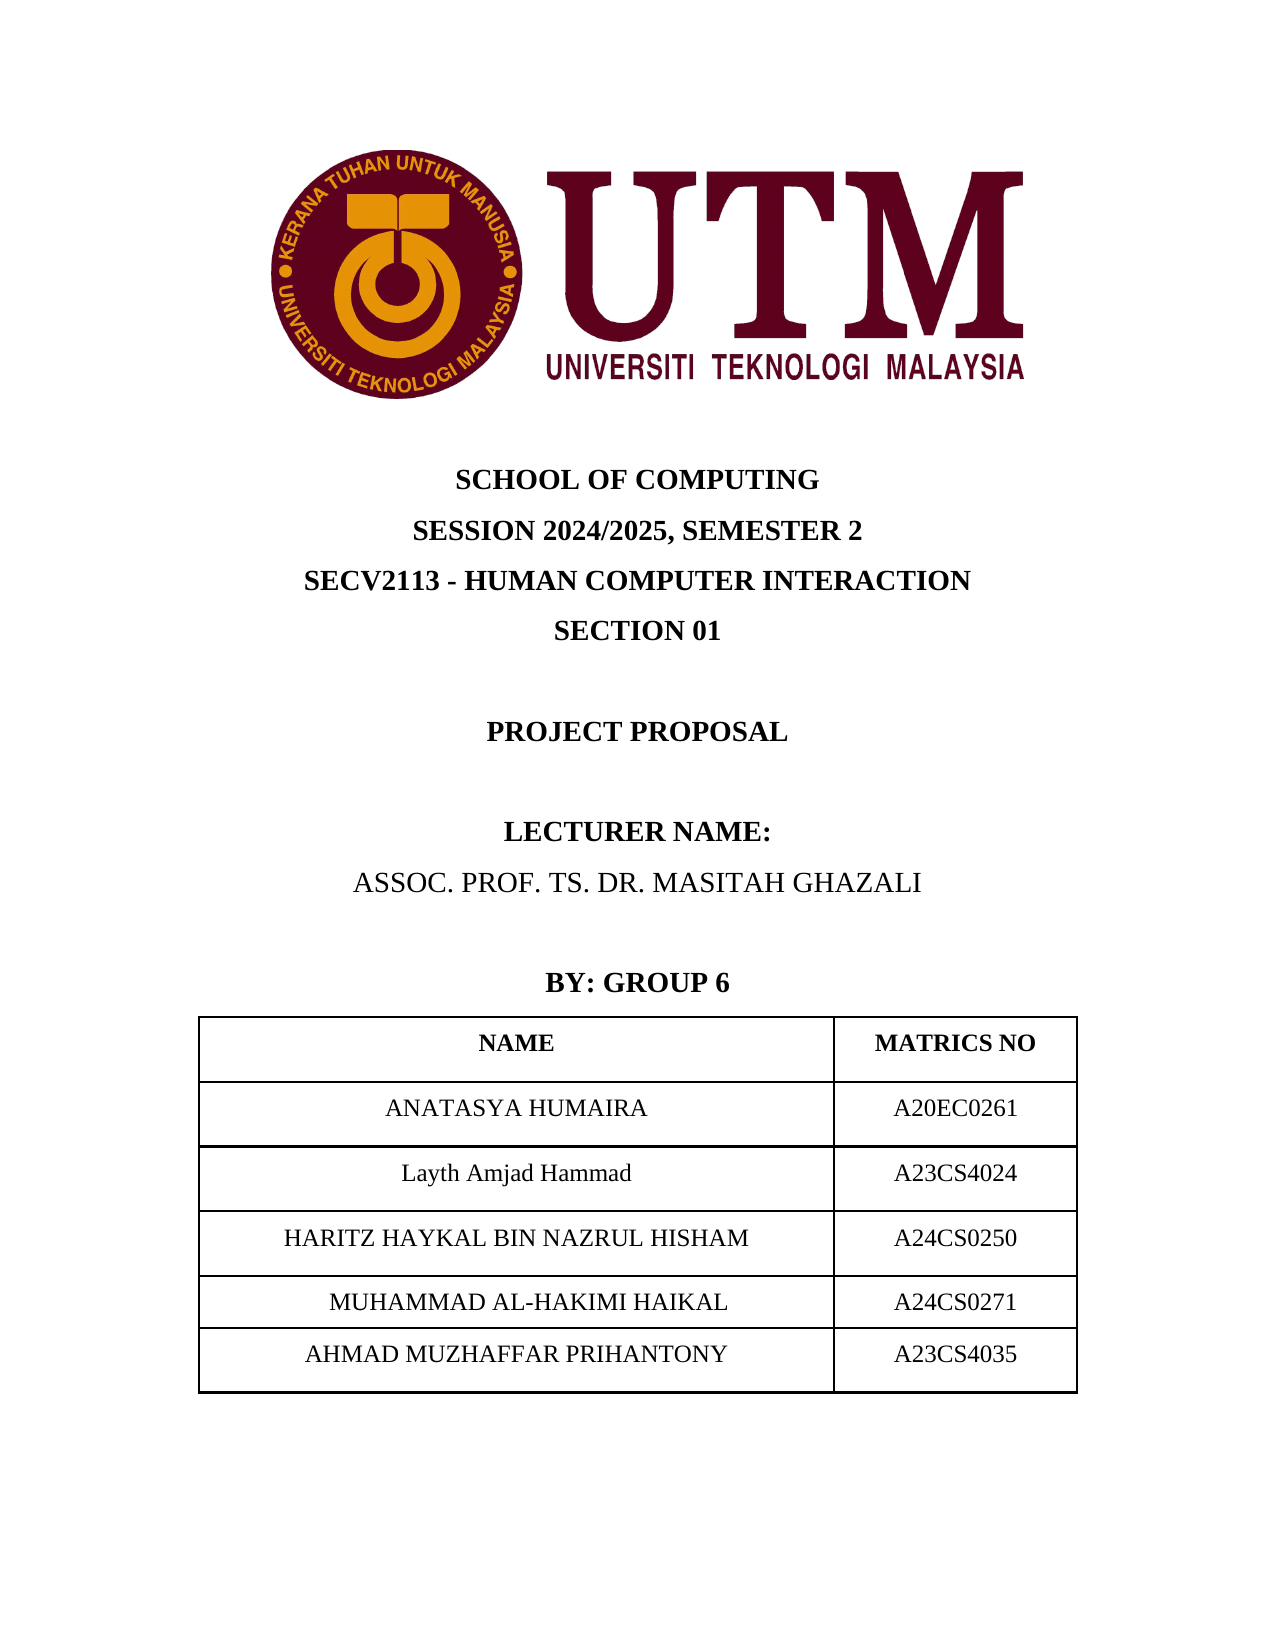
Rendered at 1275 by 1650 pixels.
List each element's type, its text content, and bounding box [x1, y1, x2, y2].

table_cell A24CS0271 [835, 1277, 1076, 1327]
table_cell A23CS4024 [835, 1148, 1076, 1210]
text SECV2113 - HUMAN COMPUTER INTERACTION [150, 563, 1125, 596]
text SESSION 2024/2025, SEMESTER 2 [150, 513, 1125, 546]
table_cell HARITZ HAYKAL BIN NAZRUL HISHAM [200, 1212, 833, 1275]
text ASSOC. PROF. TS. DR. MASITAH GHAZALI [150, 865, 1125, 898]
text LECTURER NAME: [150, 814, 1125, 848]
table_cell Layth Amjad Hammad [200, 1148, 833, 1210]
table_cell A24CS0250 [835, 1212, 1076, 1275]
table_cell MUHAMMAD AL-HAKIMI HAIKAL [200, 1277, 833, 1327]
text SECTION 01 [150, 613, 1125, 647]
table_header NAME [200, 1018, 833, 1081]
table_cell AHMAD MUZHAFFAR PRIHANTONY [200, 1329, 833, 1391]
table_header MATRICS NO [835, 1018, 1076, 1081]
table_cell A23CS4035 [835, 1329, 1076, 1391]
table_cell A20EC0261 [835, 1083, 1076, 1145]
table_cell ANATASYA HUMAIRA [200, 1083, 833, 1145]
text SCHOOL OF COMPUTING [150, 462, 1125, 496]
text PROJECT PROPOSAL [150, 714, 1125, 747]
text BY: GROUP 6 [150, 965, 1125, 999]
picture [269, 150, 1024, 399]
